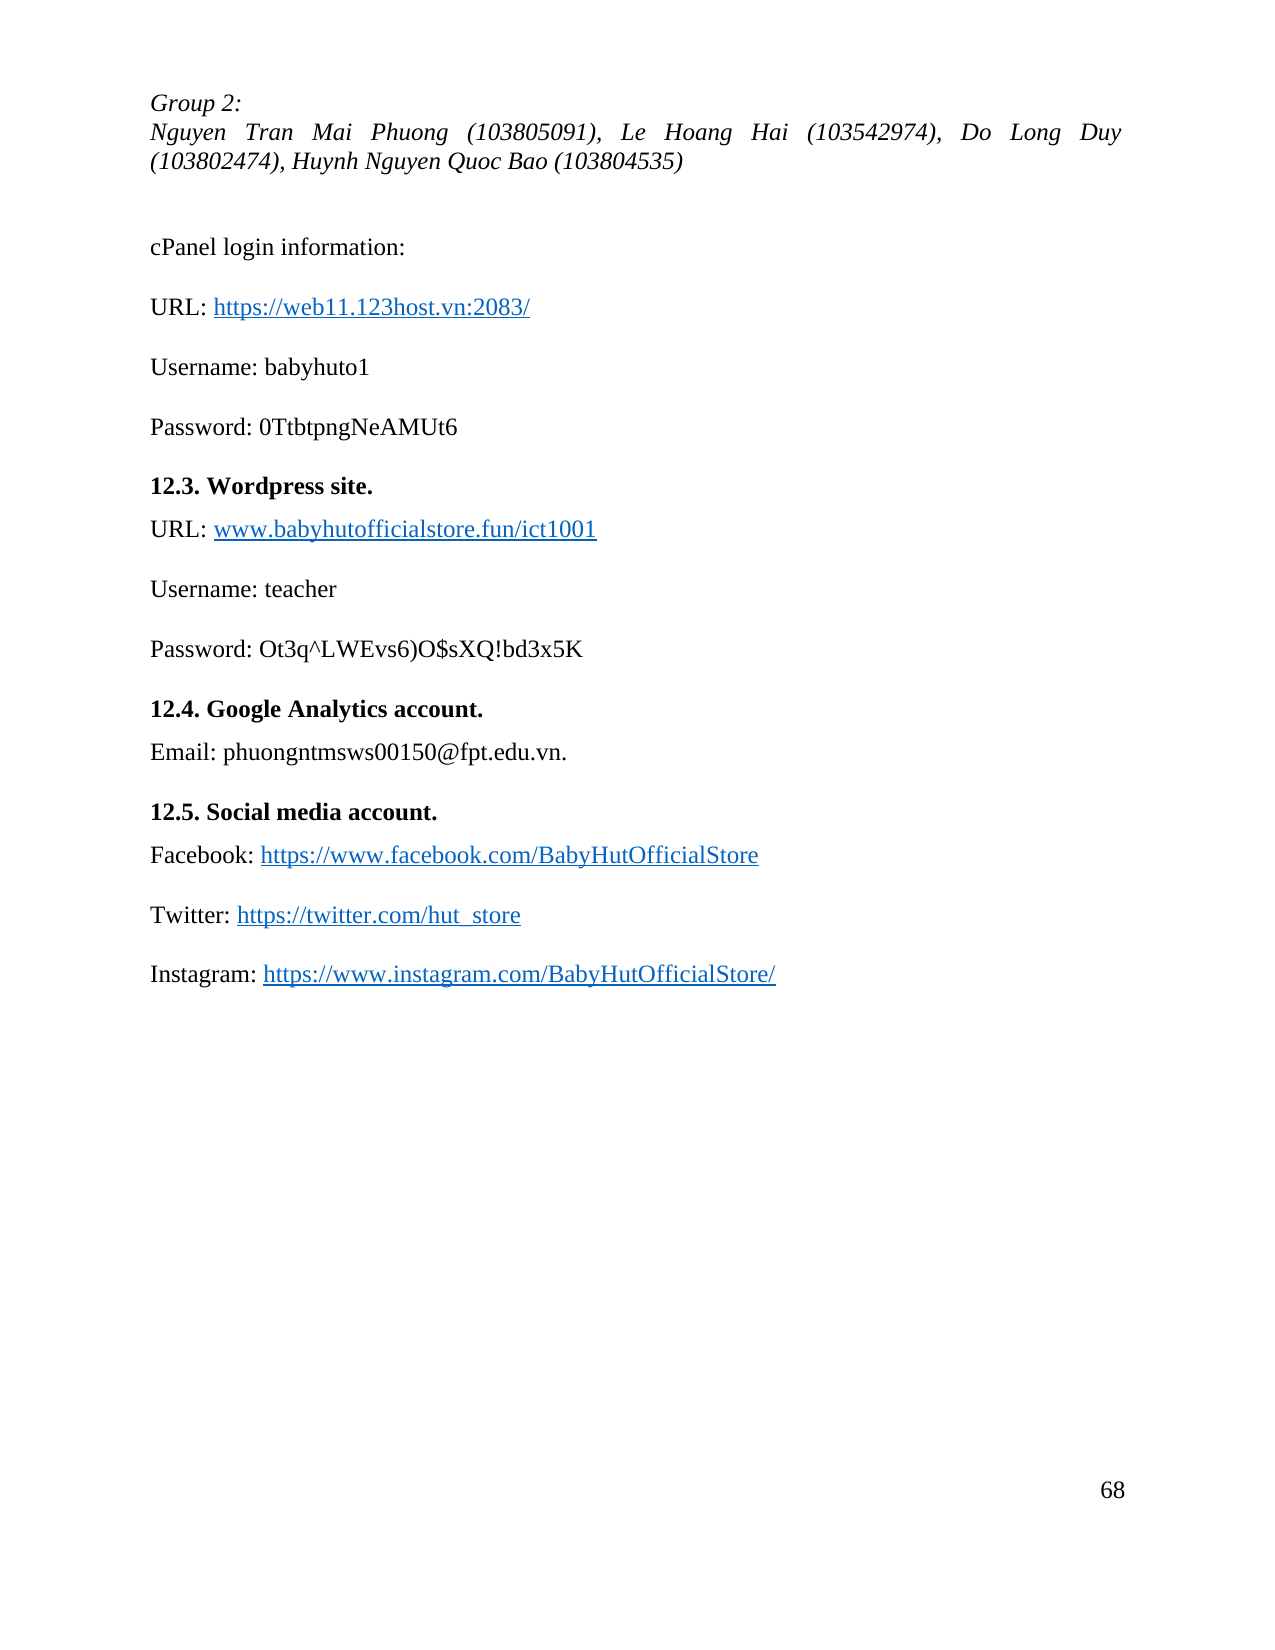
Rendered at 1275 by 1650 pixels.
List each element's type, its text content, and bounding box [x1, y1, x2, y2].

text Twitter: https://twitter.com/hut_store [150, 900, 1125, 928]
text cPanel login information: [150, 232, 1125, 261]
text Instagram: https://www.instagram.com/BabyHutOfficialStore/ [150, 959, 1125, 988]
subtitle 12.4. Google Analytics account. [150, 694, 1125, 723]
text URL: www.babyhutofficialstore.fun/ict1001 [150, 514, 1125, 543]
text Facebook: https://www.facebook.com/BabyHutOfficialStore [150, 840, 1125, 869]
text Email: phuongntmsws00150@fpt.edu.vn. [150, 737, 1125, 766]
text URL: https://web11.123host.vn:2083/ [150, 292, 1125, 321]
text Password: Ot3q^LWEvs6)O$sXQ!bd3x5K [150, 634, 1125, 663]
subtitle 12.3. Wordpress site. [150, 471, 1125, 500]
text Username: babyhuto1 [150, 352, 1125, 381]
text Username: teacher [150, 574, 1125, 603]
subtitle 12.5. Social media account. [150, 797, 1125, 826]
text Password: 0TtbtpngNeAMUt6 [150, 412, 1125, 440]
